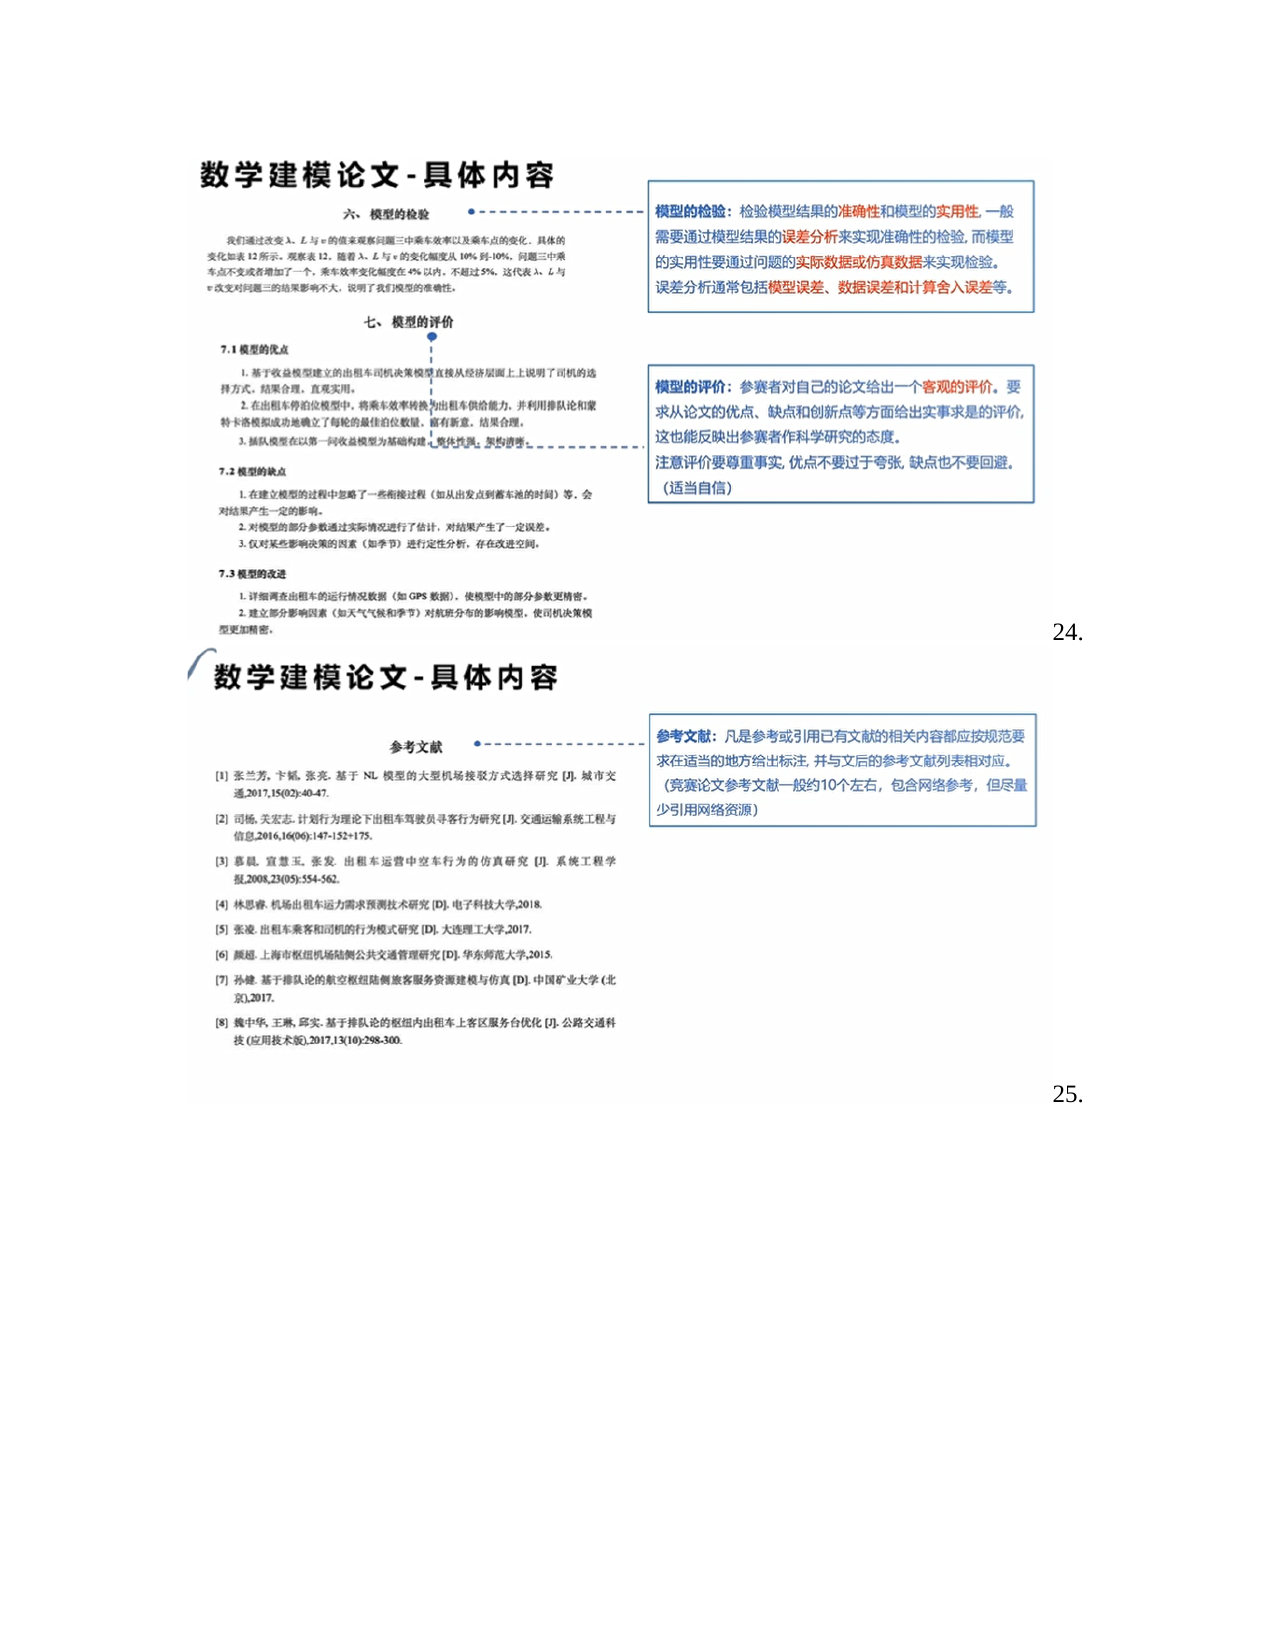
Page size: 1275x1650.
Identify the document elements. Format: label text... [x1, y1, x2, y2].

picture [187, 646, 1053, 1103]
picture [187, 158, 1053, 640]
